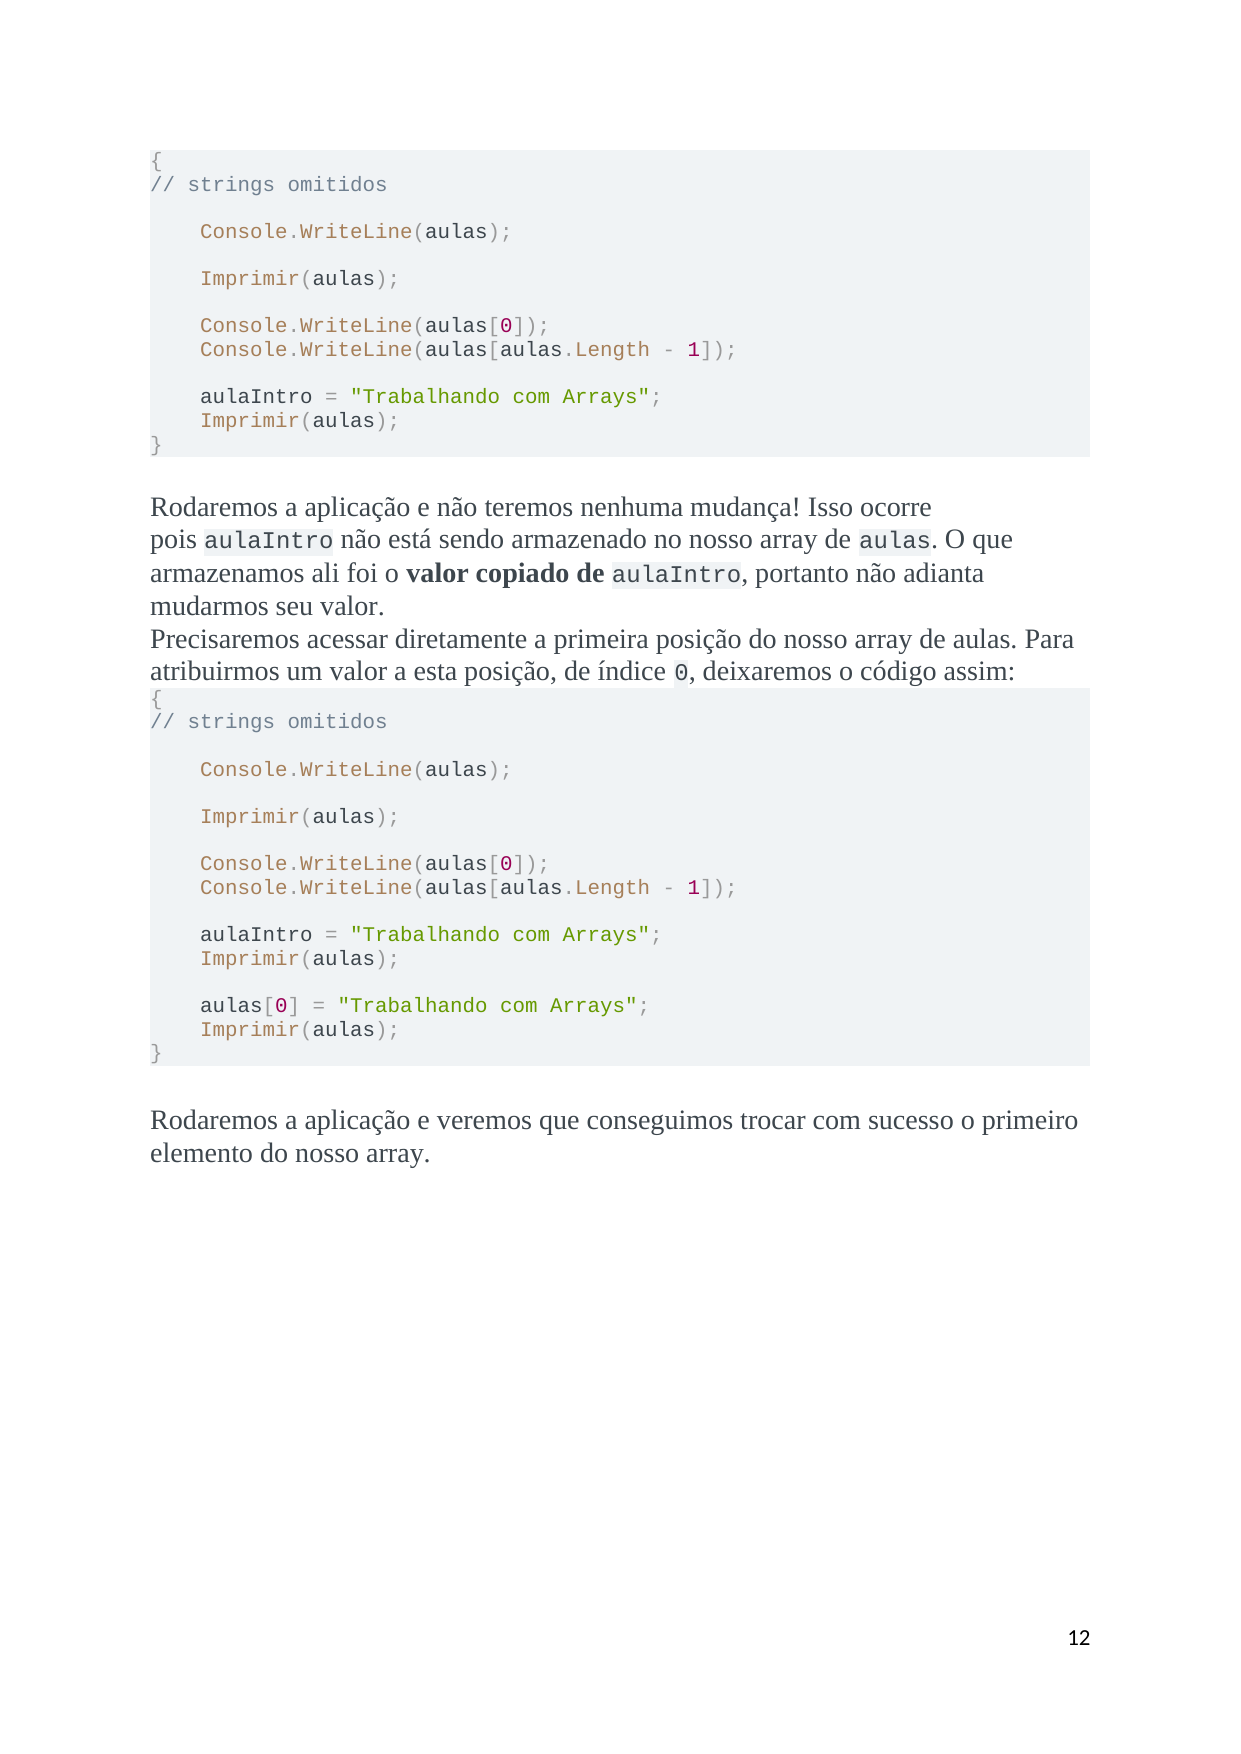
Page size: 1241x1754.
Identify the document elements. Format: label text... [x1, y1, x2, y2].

text { [150, 150, 1090, 174]
text Precisaremos acessar diretamente a primeira posição do nosso array de aulas. Para atribuirmos um valor a esta posição, de índice 0, deixaremos o código assim: [150, 622, 1090, 688]
text Imprimir(aulas); [150, 268, 1090, 292]
text Console.WriteLine(aulas[0]); [150, 853, 1090, 877]
text Rodaremos a aplicação e veremos que conseguimos trocar com sucesso o primeiro elemento do nosso array. [150, 1103, 1090, 1168]
text // strings omitidos [150, 711, 1090, 735]
text Imprimir(aulas); [150, 1019, 1090, 1042]
text } [150, 434, 1090, 457]
text aulaIntro = "Trabalhando com Arrays"; [150, 386, 1090, 410]
text Rodaremos a aplicação e não teremos nenhuma mudança! Isso ocorre pois aulaIntro não está sendo armazenado no nosso array de aulas. O que armazenamos ali foi o valor copiado de aulaIntro, portanto não adianta mudarmos seu valor. [150, 490, 1090, 622]
text Console.WriteLine(aulas); [150, 221, 1090, 244]
text } [150, 1042, 1090, 1066]
text Console.WriteLine(aulas[aulas.Length - 1]); [150, 339, 1090, 363]
text Imprimir(aulas); [150, 948, 1090, 971]
text Console.WriteLine(aulas[aulas.Length - 1]); [150, 877, 1090, 900]
text Imprimir(aulas); [150, 410, 1090, 434]
text Imprimir(aulas); [150, 806, 1090, 829]
text aulaIntro = "Trabalhando com Arrays"; [150, 924, 1090, 948]
text // strings omitidos [150, 174, 1090, 197]
text aulas[0] = "Trabalhando com Arrays"; [150, 995, 1090, 1019]
text Console.WriteLine(aulas[0]); [150, 316, 1090, 339]
text { [150, 688, 1090, 711]
text Console.WriteLine(aulas); [150, 758, 1090, 782]
